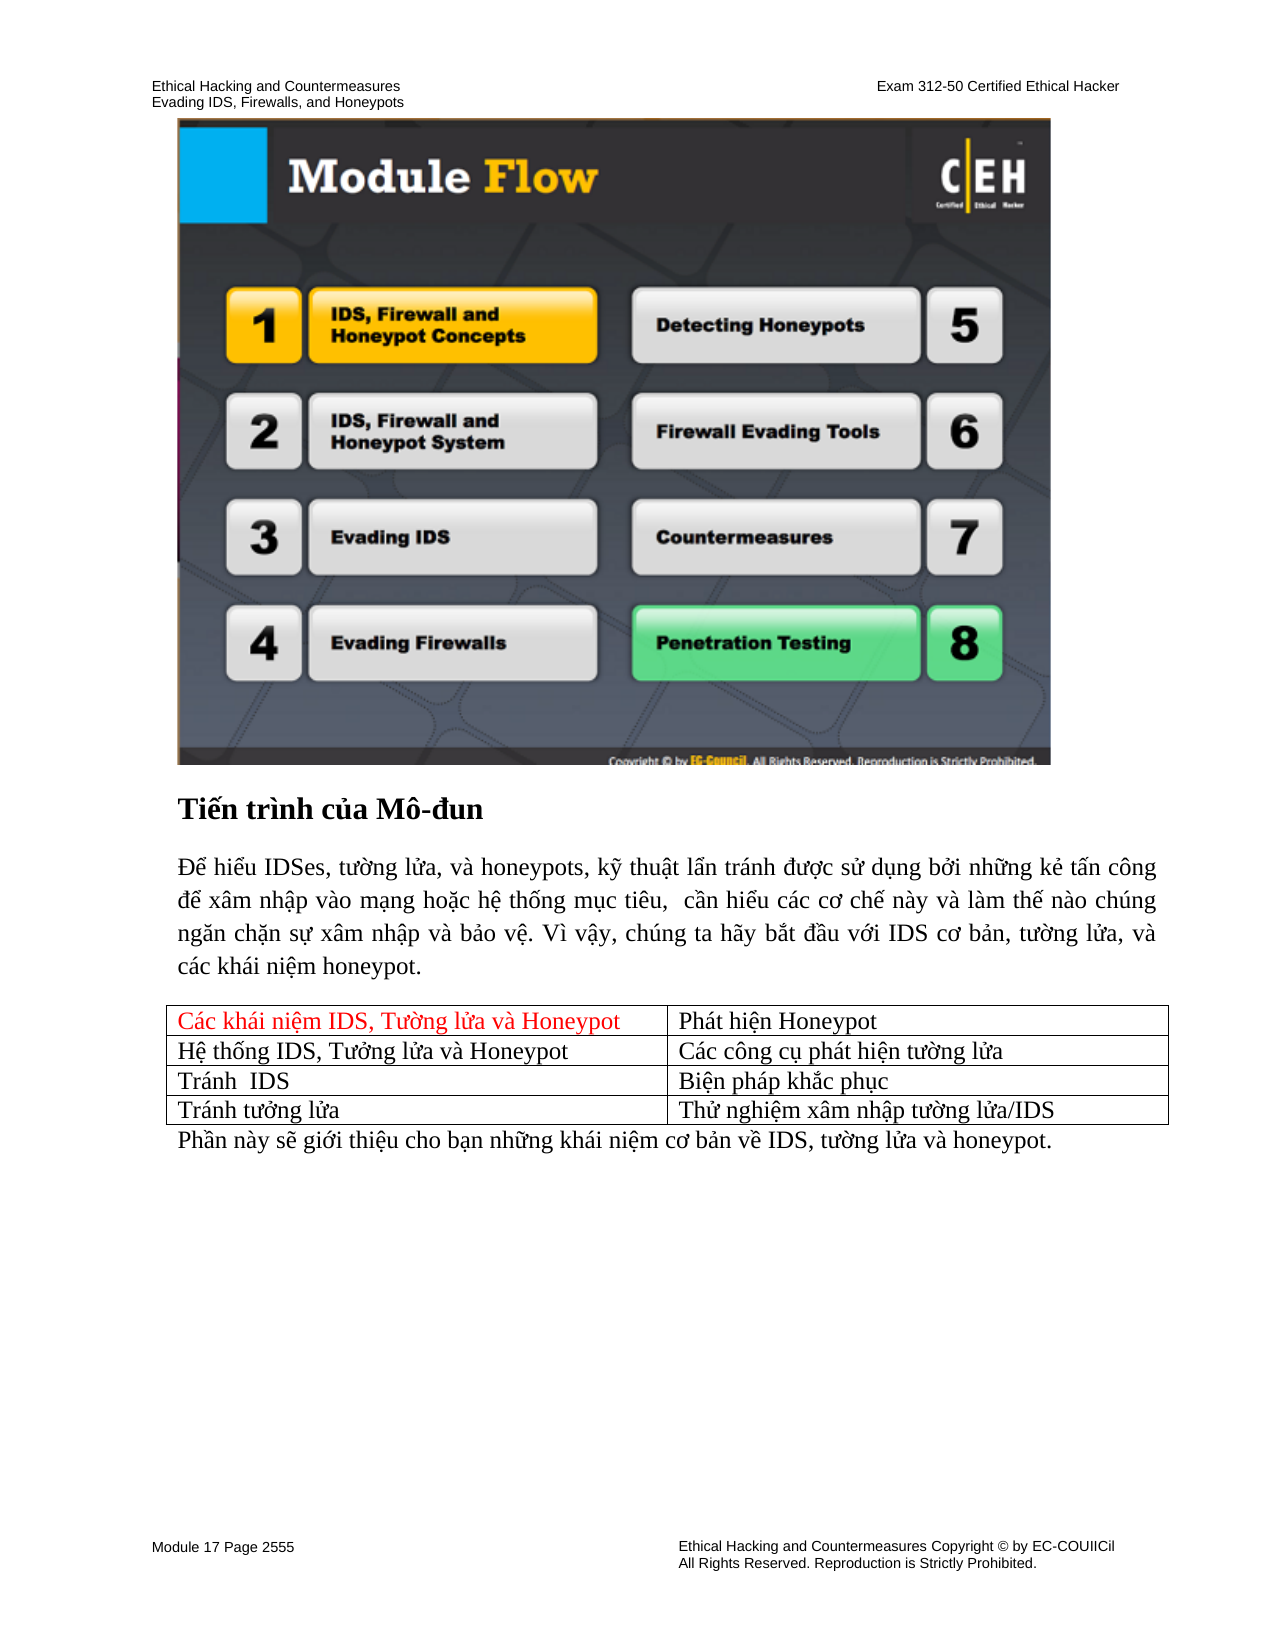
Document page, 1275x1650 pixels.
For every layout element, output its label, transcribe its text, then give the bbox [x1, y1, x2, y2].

table_header Các khái niệm IDS, Tường lửa và Honeypot [167, 1006, 667, 1035]
table_cell Hệ thống IDS, Tưởng lửa và Honeypot [167, 1036, 667, 1065]
table_cell Các công cụ phát hiện tường lửa [668, 1036, 1168, 1065]
table_cell Thử nghiệm xâm nhập tường lửa/IDS [668, 1096, 1168, 1124]
text Phần này sẽ giới thiệu cho bạn những khái niệm cơ bản về IDS, tường lửa và honeypot. [177, 1125, 1157, 1154]
text Để hiểu IDSes, tường lửa, và honeypots, kỹ thuật lẩn tránh được sử dụng bởi những kẻ tấn công để xâm nhập vào mạng hoặc hệ thống mục tiêu, cần hiểu các cơ chế này và làm thế nào chúng ngăn chặn sự xâm nhập và bảo vệ. Vì vậy, chúng ta hãy bắt đầu với IDS cơ bản, tường lửa, và các khái niệm honeypot. [177, 852, 1157, 980]
text Tiến trình của Mô-đun [177, 790, 1157, 826]
table_cell Biện pháp khắc phục [668, 1066, 1168, 1094]
picture [177, 118, 1051, 765]
table_cell Tránh IDS [167, 1066, 667, 1094]
table_header Phát hiện Honeypot [668, 1006, 1168, 1035]
table_cell Tránh tưởng lửa [167, 1096, 667, 1124]
